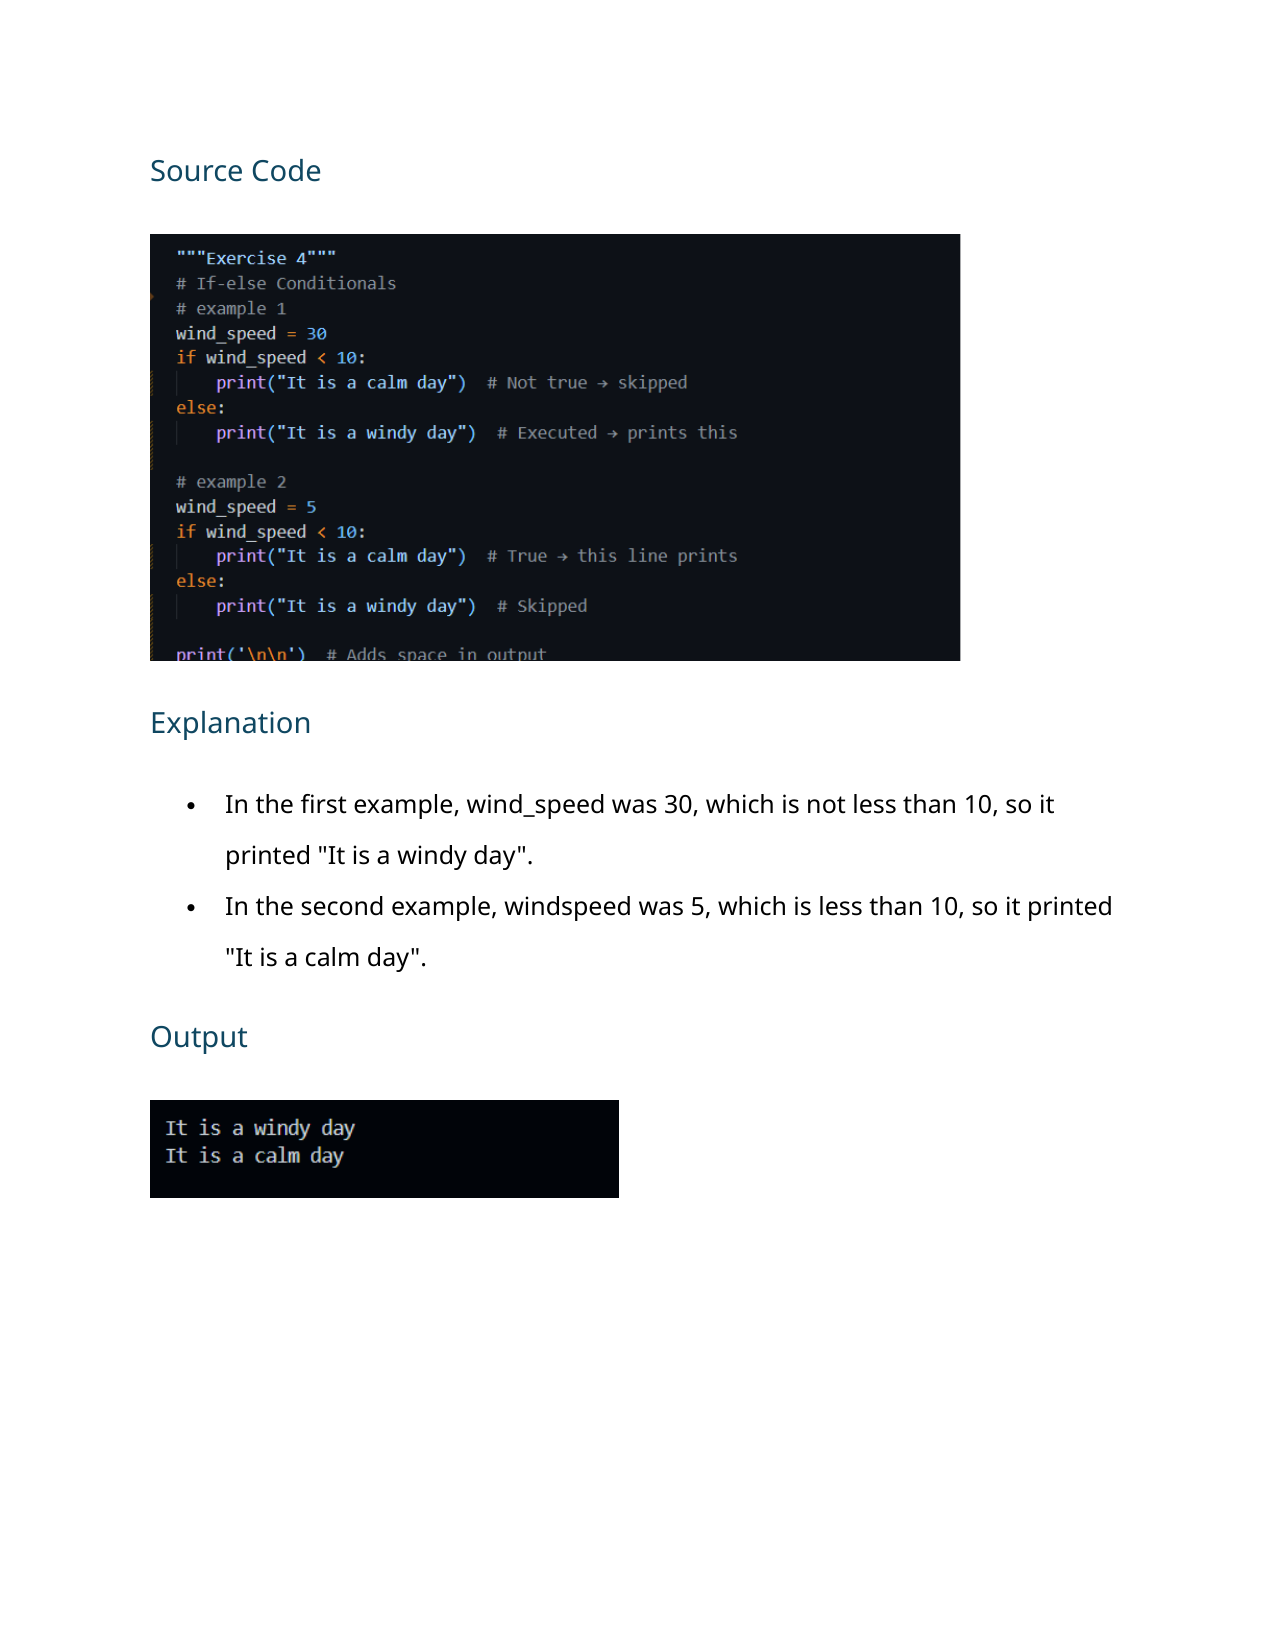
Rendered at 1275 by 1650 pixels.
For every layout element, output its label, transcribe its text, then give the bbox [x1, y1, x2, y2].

subtitle Output [150, 1016, 1125, 1056]
picture [150, 234, 961, 661]
list In the first example, wind_speed was 30, which is not less than 10, so it printed "It is a windy day". [187, 787, 1125, 872]
list In the second example, windspeed was 5, which is less than 10, so it printed "It is a calm day". [187, 889, 1125, 974]
subtitle Source Code [150, 150, 1125, 190]
subtitle Explanation [150, 702, 1125, 742]
picture [150, 1100, 619, 1198]
